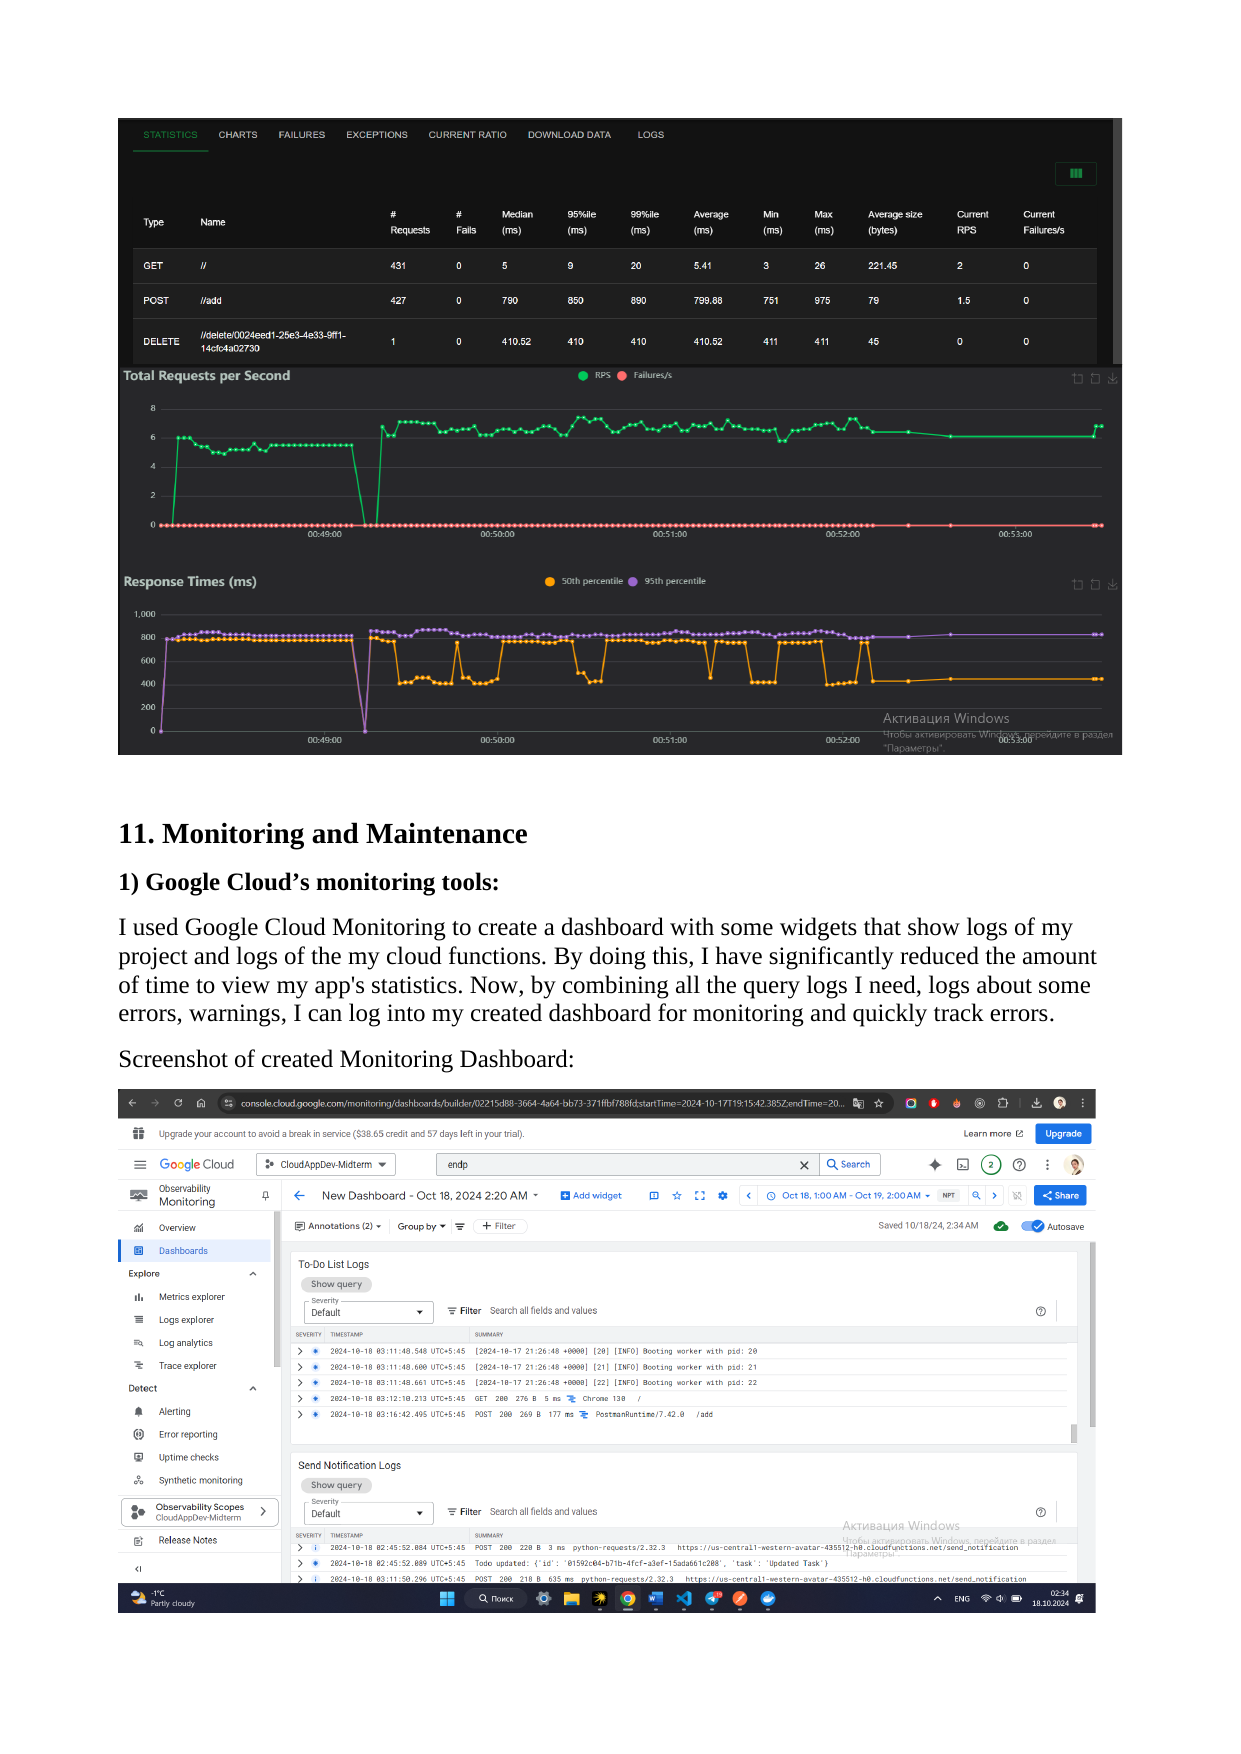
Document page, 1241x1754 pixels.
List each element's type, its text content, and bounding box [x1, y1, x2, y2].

text I used Google Cloud Monitoring to create a dashboard with some widgets that show logs of my project and logs of the my cloud functions. By doing this, I have significantly reduced the amount of time to view my app's statistics. Now, by combining all the query logs I need, logs about some errors, warnings, I can log into my created dashboard for monitoring and quickly track errors. [118, 912, 1122, 1027]
text 1) Google Cloud’s monitoring tools: [118, 867, 1122, 896]
text 11. Monitoring and Maintenance [118, 817, 1122, 850]
text Screenshot of created Monitoring Dashboard: [118, 1044, 1122, 1073]
picture [118, 1089, 1096, 1613]
picture [118, 118, 1123, 755]
